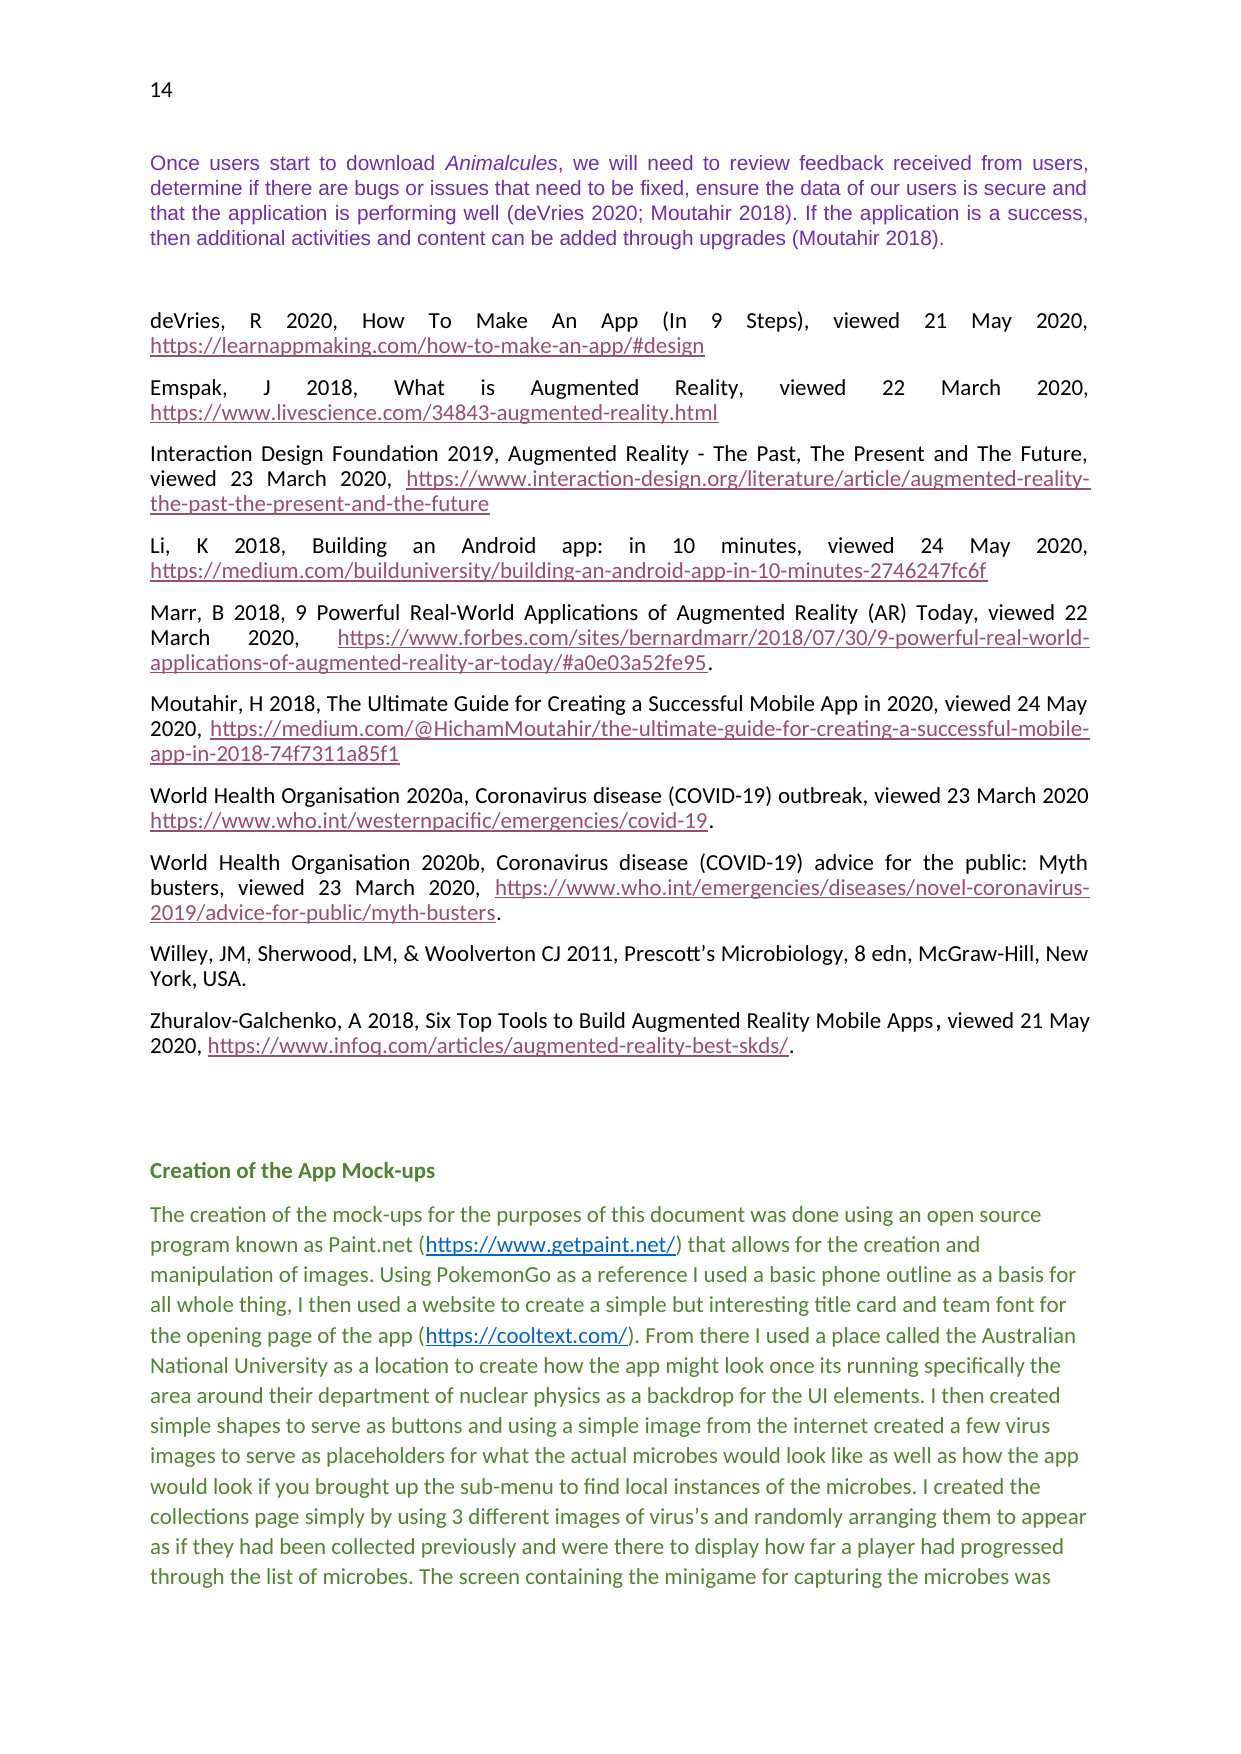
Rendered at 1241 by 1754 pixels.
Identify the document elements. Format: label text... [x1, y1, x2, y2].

text Marr, B 2018, 9 Powerful Real-World Applications of Augmented Reality (AR) Today, viewed 22 March 2020, https://www.forbes.com/sites/bernardmarr/2018/07/30/9-powerful-real-world-applications-of-augmented-reality-ar-today/#a0e03a52fe95. [150, 600, 1090, 675]
text deVries, R 2020, How To Make An App (In 9 Steps), viewed 21 May 2020, https://learnappmaking.com/how-to-make-an-app/#design [150, 308, 1090, 358]
text Emspak, J 2018, What is Augmented Reality, viewed 22 March 2020, https://www.livescience.com/34843-augmented-reality.html [150, 375, 1090, 425]
text Once users start to download Animalcules, we will need to review feedback received from users, determine if there are bugs or issues that need to be fixed, ensure the data of our users is secure and that the application is performing well (deVries 2020; Moutahir 2018). If the application is a success, then additional activities and content can be added through upgrades (Moutahir 2018). [150, 150, 1090, 250]
text Li, K 2018, Building an Android app: in 10 minutes, viewed 24 May 2020, https://medium.com/builduniversity/building-an-android-app-in-10-minutes-2746247fc6f [150, 533, 1090, 583]
text Interaction Design Foundation 2019, Augmented Reality - The Past, The Present and The Future, viewed 23 March 2020, https://www.interaction-design.org/literature/article/augmented-reality-the-past-the-present-and-the-future [150, 442, 1090, 517]
text Willey, JM, Sherwood, LM, & Woolverton CJ 2011, Prescott’s Microbiology, 8 edn, McGraw-Hill, New York, USA. [150, 942, 1090, 992]
text World Health Organisation 2020b, Coronavirus disease (COVID-19) advice for the public: Myth busters, viewed 23 March 2020, https://www.who.int/emergencies/diseases/novel-coronavirus-2019/advice-for-public/myth-busters. [150, 850, 1090, 925]
text Moutahir, H 2018, The Ultimate Guide for Creating a Successful Mobile App in 2020, viewed 24 May 2020, https://medium.com/@HichamMoutahir/the-ultimate-guide-for-creating-a-successful-mobile-app-in-2018-74f7311a85f1 [150, 692, 1090, 767]
text World Health Organisation 2020a, Coronavirus disease (COVID-19) outbreak, viewed 23 March 2020 https://www.who.int/westernpacific/emergencies/covid-19. [150, 783, 1090, 833]
text Creation of the App Mock-ups [150, 1158, 1090, 1183]
text Zhuralov-Galchenko, A 2018, Six Top Tools to Build Augmented Reality Mobile Apps, viewed 21 May 2020, https://www.infoq.com/articles/augmented-reality-best-skds/. [150, 1008, 1090, 1058]
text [150, 1200, 1090, 1591]
